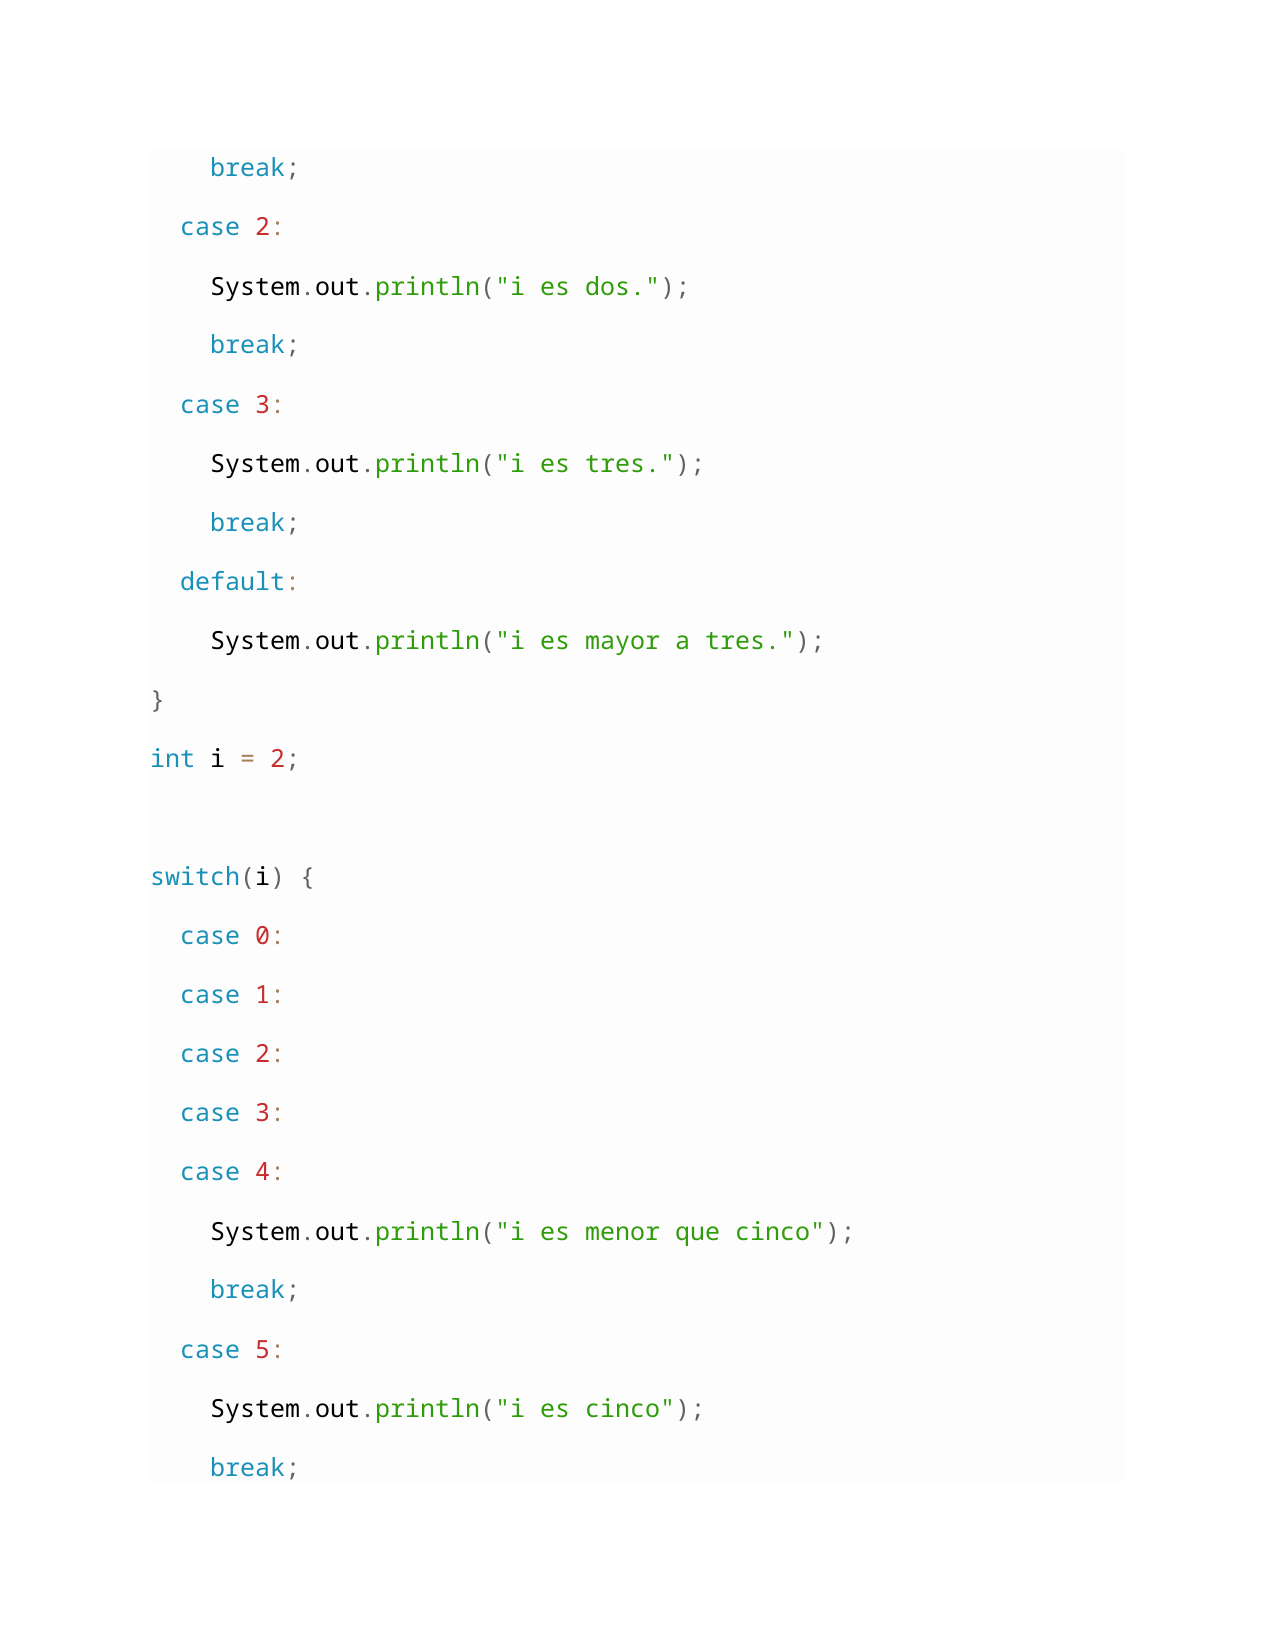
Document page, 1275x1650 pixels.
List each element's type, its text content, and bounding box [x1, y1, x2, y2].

text case 1: [150, 977, 1125, 1011]
text break; [150, 327, 1125, 361]
text case 2: [150, 1036, 1125, 1070]
text break; [150, 504, 1125, 538]
text case 0: [150, 918, 1125, 952]
text default: [150, 563, 1125, 597]
text case 3: [150, 1095, 1125, 1129]
text System.out.println("i es cinco"); [150, 1390, 1125, 1424]
text int i = 2; [150, 741, 1125, 775]
text case 4: [150, 1154, 1125, 1188]
text break; [150, 150, 1125, 184]
text } [150, 682, 1125, 716]
text case 5: [150, 1331, 1125, 1365]
text case 2: [150, 209, 1125, 243]
text break; [150, 1272, 1125, 1306]
text System.out.println("i es dos."); [150, 268, 1125, 302]
text System.out.println("i es menor que cinco"); [150, 1213, 1125, 1247]
text System.out.println("i es tres."); [150, 445, 1125, 479]
text break; [150, 1449, 1125, 1483]
text System.out.println("i es mayor a tres."); [150, 622, 1125, 657]
text switch(i) { [150, 859, 1125, 893]
text case 3: [150, 386, 1125, 420]
